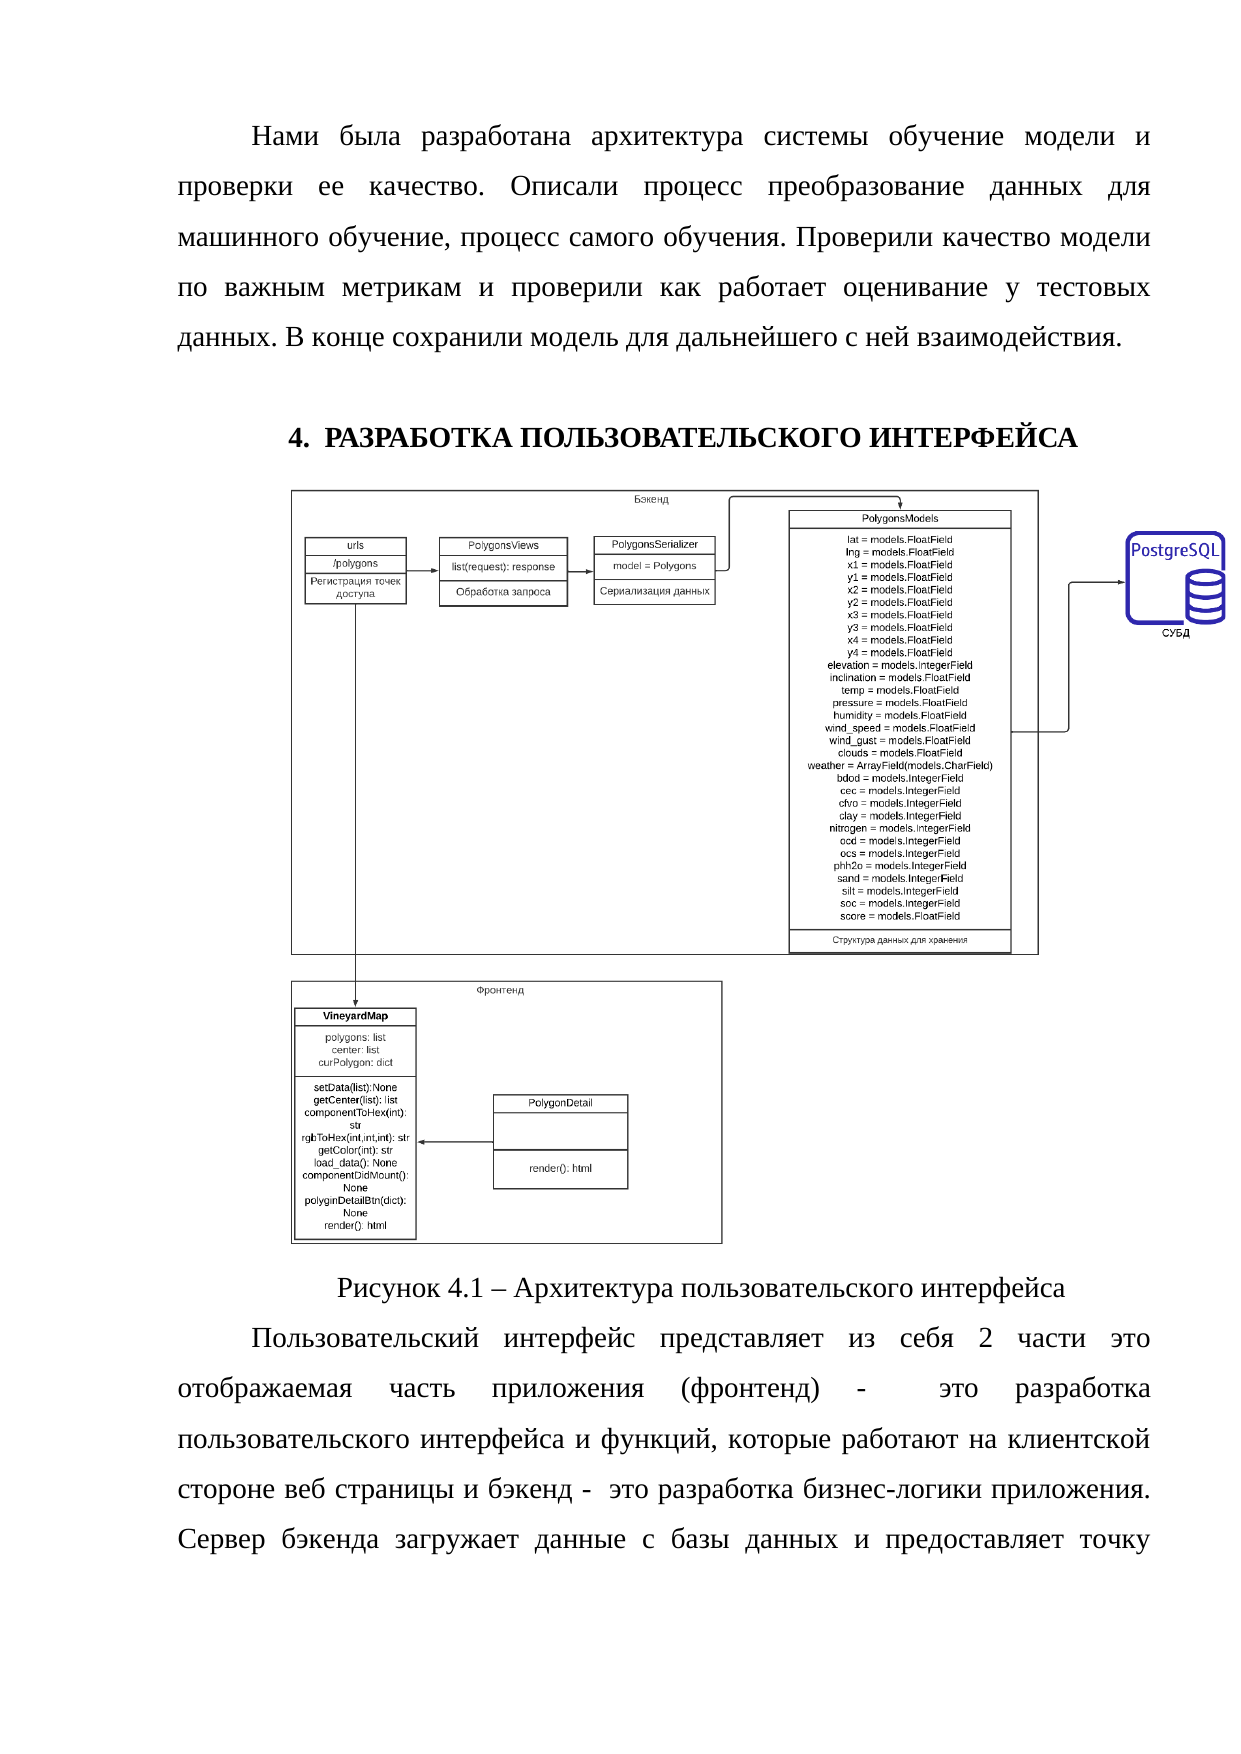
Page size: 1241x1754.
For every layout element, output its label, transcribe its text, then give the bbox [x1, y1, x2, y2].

text Нами была разработана архитектура системы обучение модели и проверки ее качество. Описали процесс преобразование данных для машинного обучение, процесс самого обучения. Проверили качество модели по важным метрикам и проверили как работает оценивание у тестовых данных. В конце сохранили модель для дальнейшего с ней взаимодействия. [177, 118, 1152, 353]
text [177, 1320, 1152, 1555]
picture [251, 470, 1226, 1256]
text Рисунок 4.1 – Архитектура пользовательского интерфейса [177, 1270, 1152, 1303]
subtitle РАЗРАБОТКА ПОЛЬЗОВАТЕЛЬСКОГО ИНТЕРФЕЙСА [215, 420, 1152, 453]
